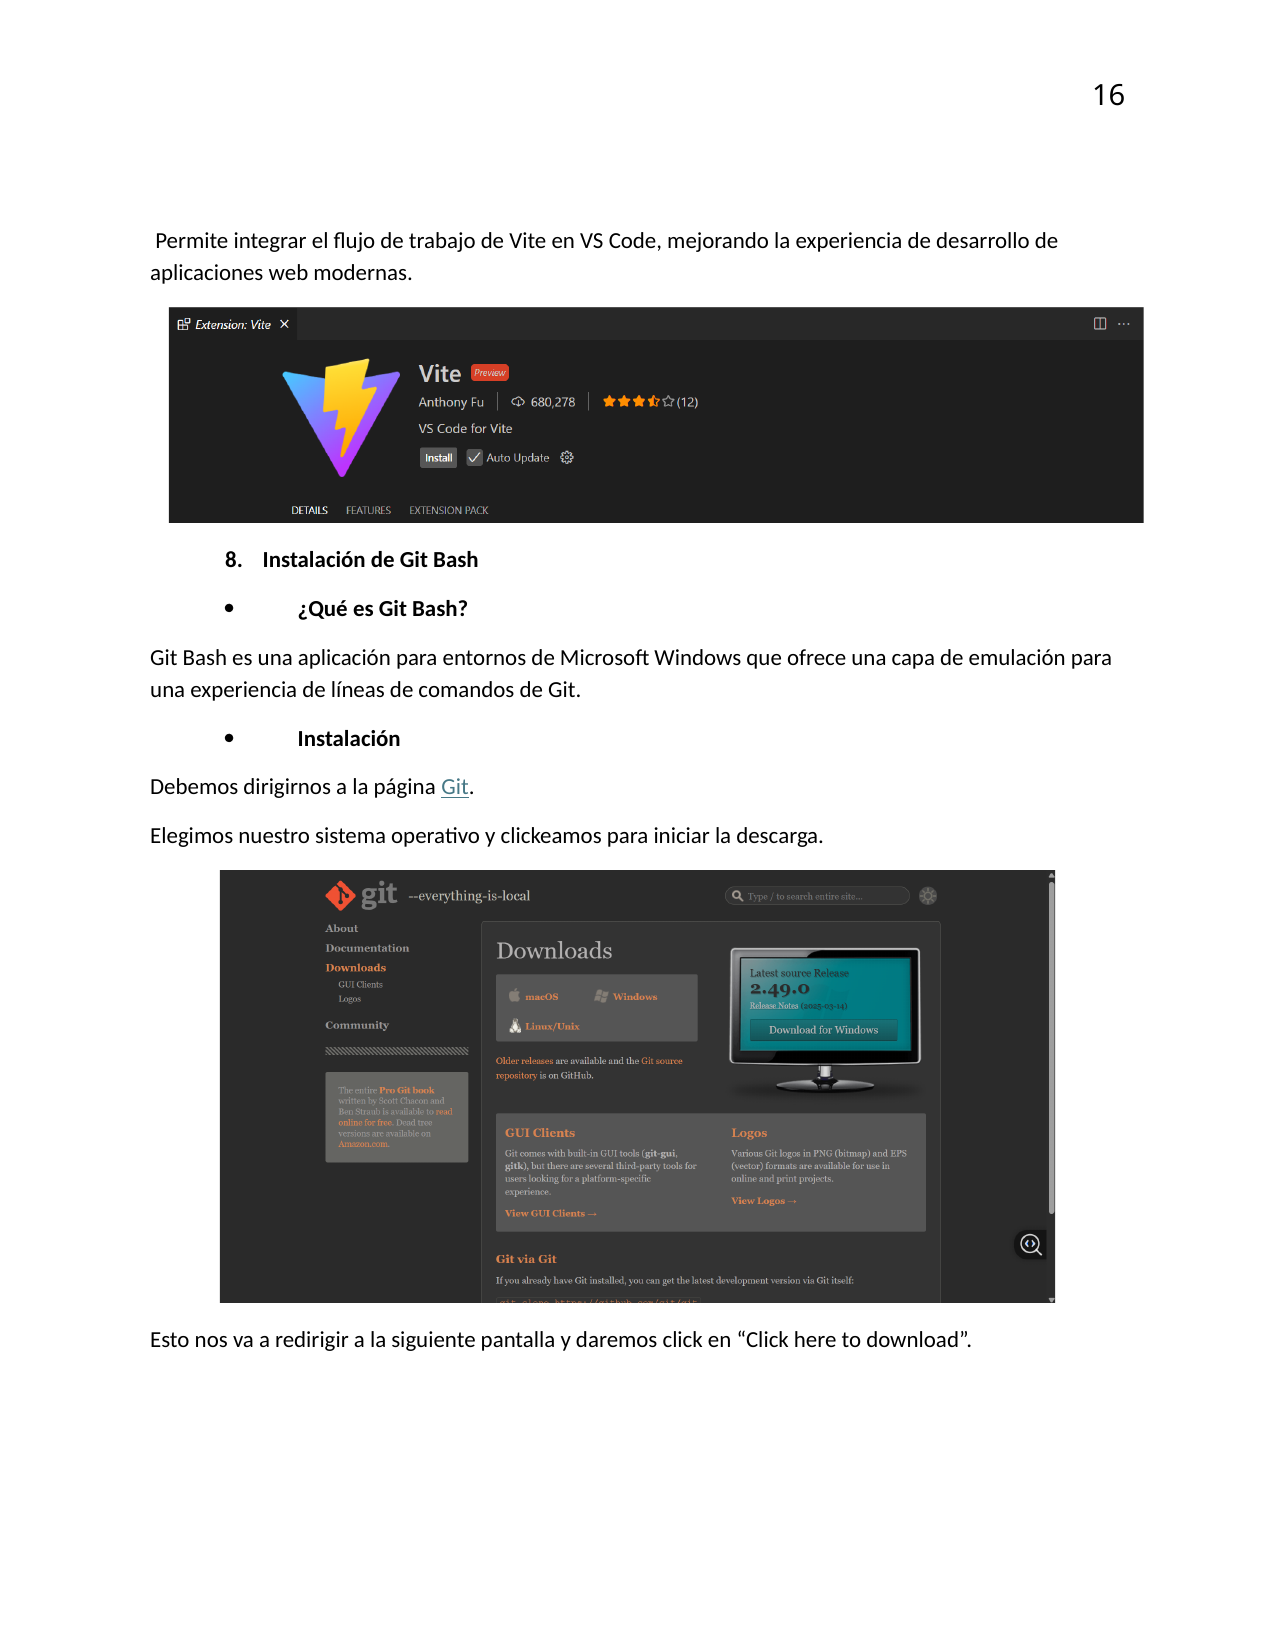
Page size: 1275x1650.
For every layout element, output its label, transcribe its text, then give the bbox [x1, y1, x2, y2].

list ¿Qué es Git Bash? [225, 594, 1125, 622]
list Instalación [225, 724, 1125, 752]
text Git Bash es una aplicación para entornos de Microsoft Windows que ofrece una capa de emulación para una experiencia de líneas de comandos de Git. [150, 643, 1125, 703]
text Permite integrar el flujo de trabajo de Vite en VS Code, mejorando la experiencia de desarrollo de aplicaciones web modernas. [150, 226, 1125, 287]
text Esto nos va a redirigir a la siguiente pantalla y daremos click en “Click here to download”. [150, 1326, 1125, 1353]
text Debemos dirigirnos a la página Git. [150, 772, 1125, 801]
text Elegimos nuestro sistema operativo y clickeamos para iniciar la descarga. [150, 821, 1125, 849]
subtitle Instalación de Git Bash [225, 545, 1125, 573]
